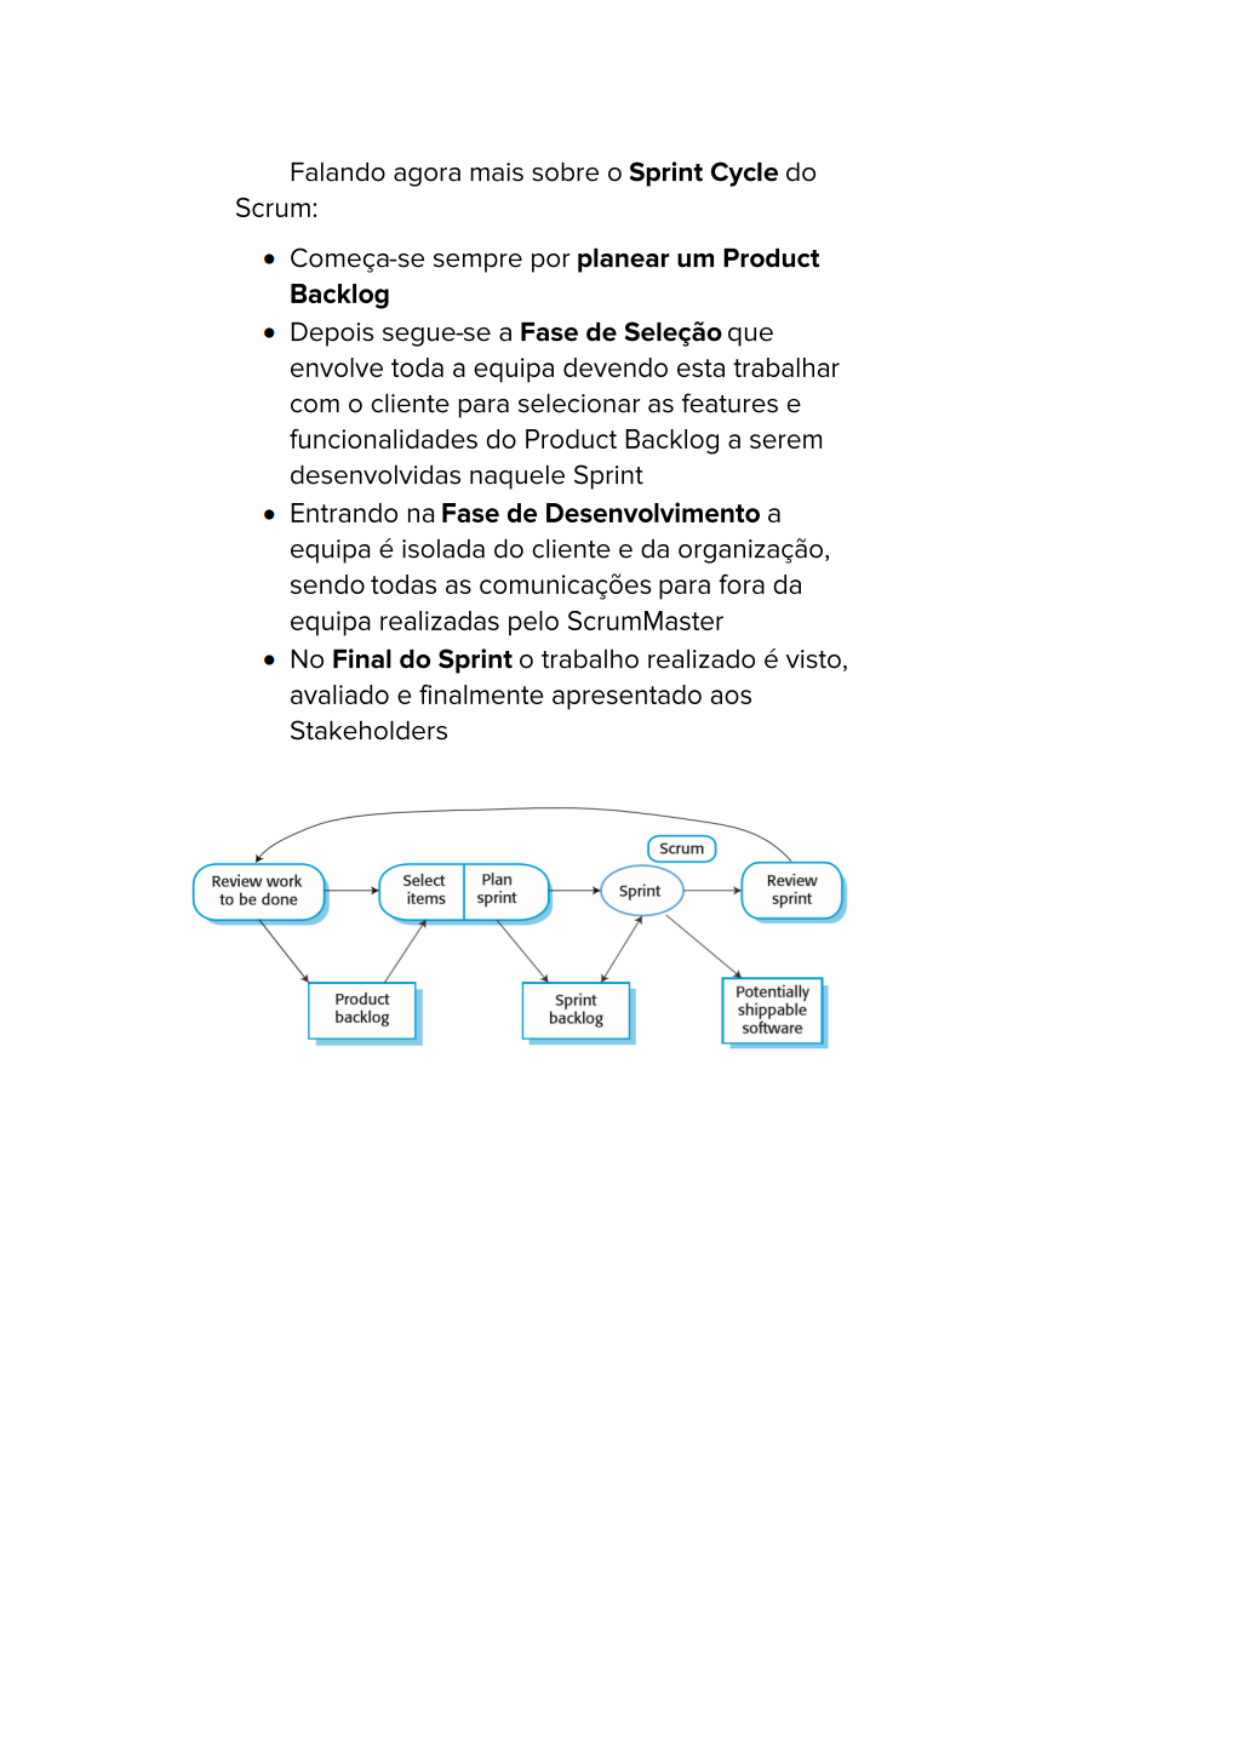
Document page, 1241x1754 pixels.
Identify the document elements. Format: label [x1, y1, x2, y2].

picture [177, 147, 858, 1052]
